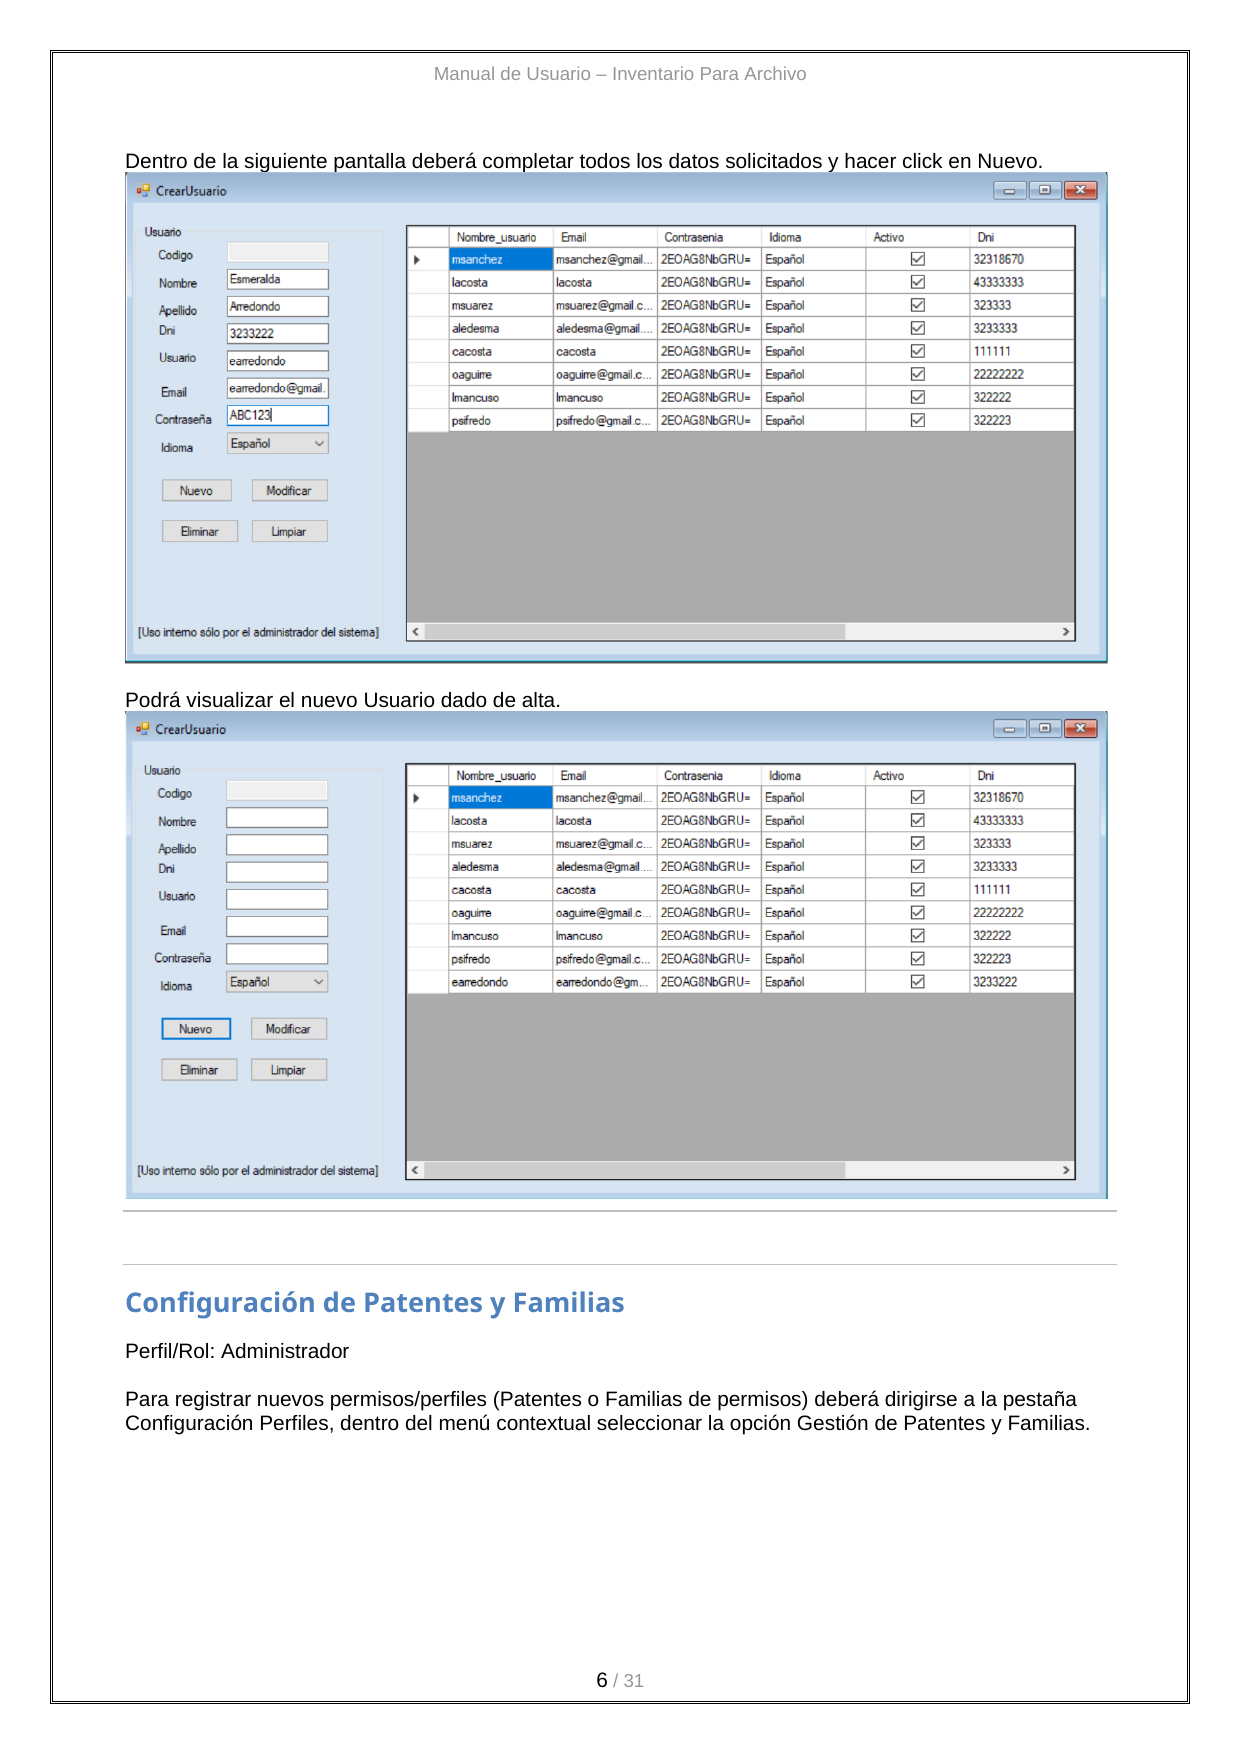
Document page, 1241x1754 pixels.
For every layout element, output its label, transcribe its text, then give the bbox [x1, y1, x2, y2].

picture [125, 172, 1108, 664]
text Para registrar nuevos permisos/perfiles (Patentes o Familias de permisos) deberá dirigirse a la pestaña Configuración Perfiles, dentro del menú contextual seleccionar la opción Gestión de Patentes y Familias. [125, 1386, 1115, 1434]
text Podrá visualizar el nuevo Usuario dado de alta. [125, 687, 1115, 711]
picture [125, 711, 1108, 1199]
text Perfil/Rol: Administrador [125, 1338, 1115, 1362]
text Dentro de la siguiente pantalla deberá completar todos los datos solicitados y hacer click en Nuevo. [125, 149, 1115, 173]
text Configuración de Patentes y Familias [123, 1281, 1117, 1323]
